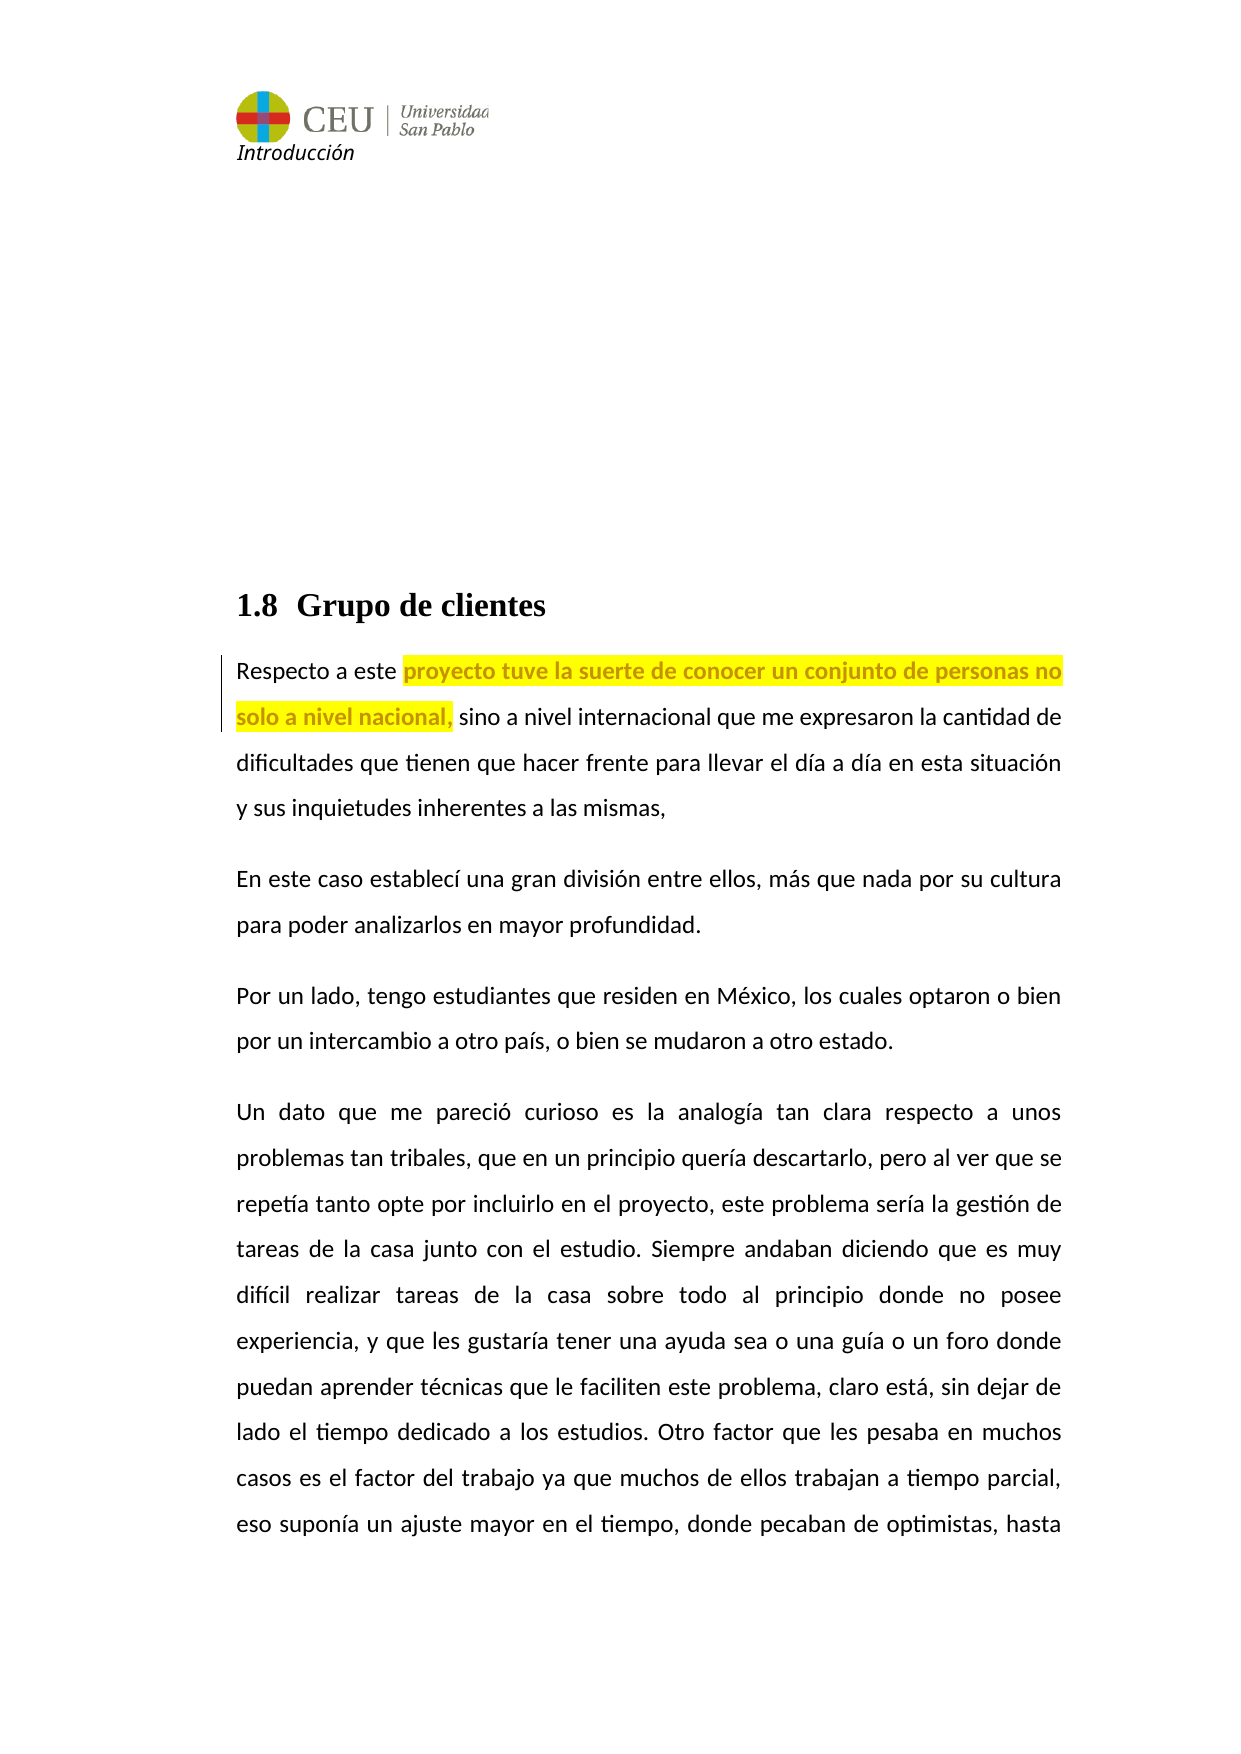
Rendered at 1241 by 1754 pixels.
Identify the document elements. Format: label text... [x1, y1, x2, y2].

picture [235, 89, 489, 143]
text Por un lado, tengo estudiantes que residen en México, los cuales optaron o bien por un intercambio a otro país, o bien se mudaron a otro estado. [236, 980, 1063, 1056]
text Respecto a este proyecto tuve la suerte de conocer un conjunto de personas no solo a nivel nacional, sino a nivel internacional que me expresaron la cantidad de dificultades que tienen que hacer frente para llevar el día a día en esta situación y sus inquietudes inherentes a las mismas, [236, 655, 1063, 823]
text En este caso establecí una gran división entre ellos, más que nada por su cultura para poder analizarlos en mayor profundidad. [236, 863, 1063, 939]
subtitle Grupo de clientes [236, 585, 1063, 624]
